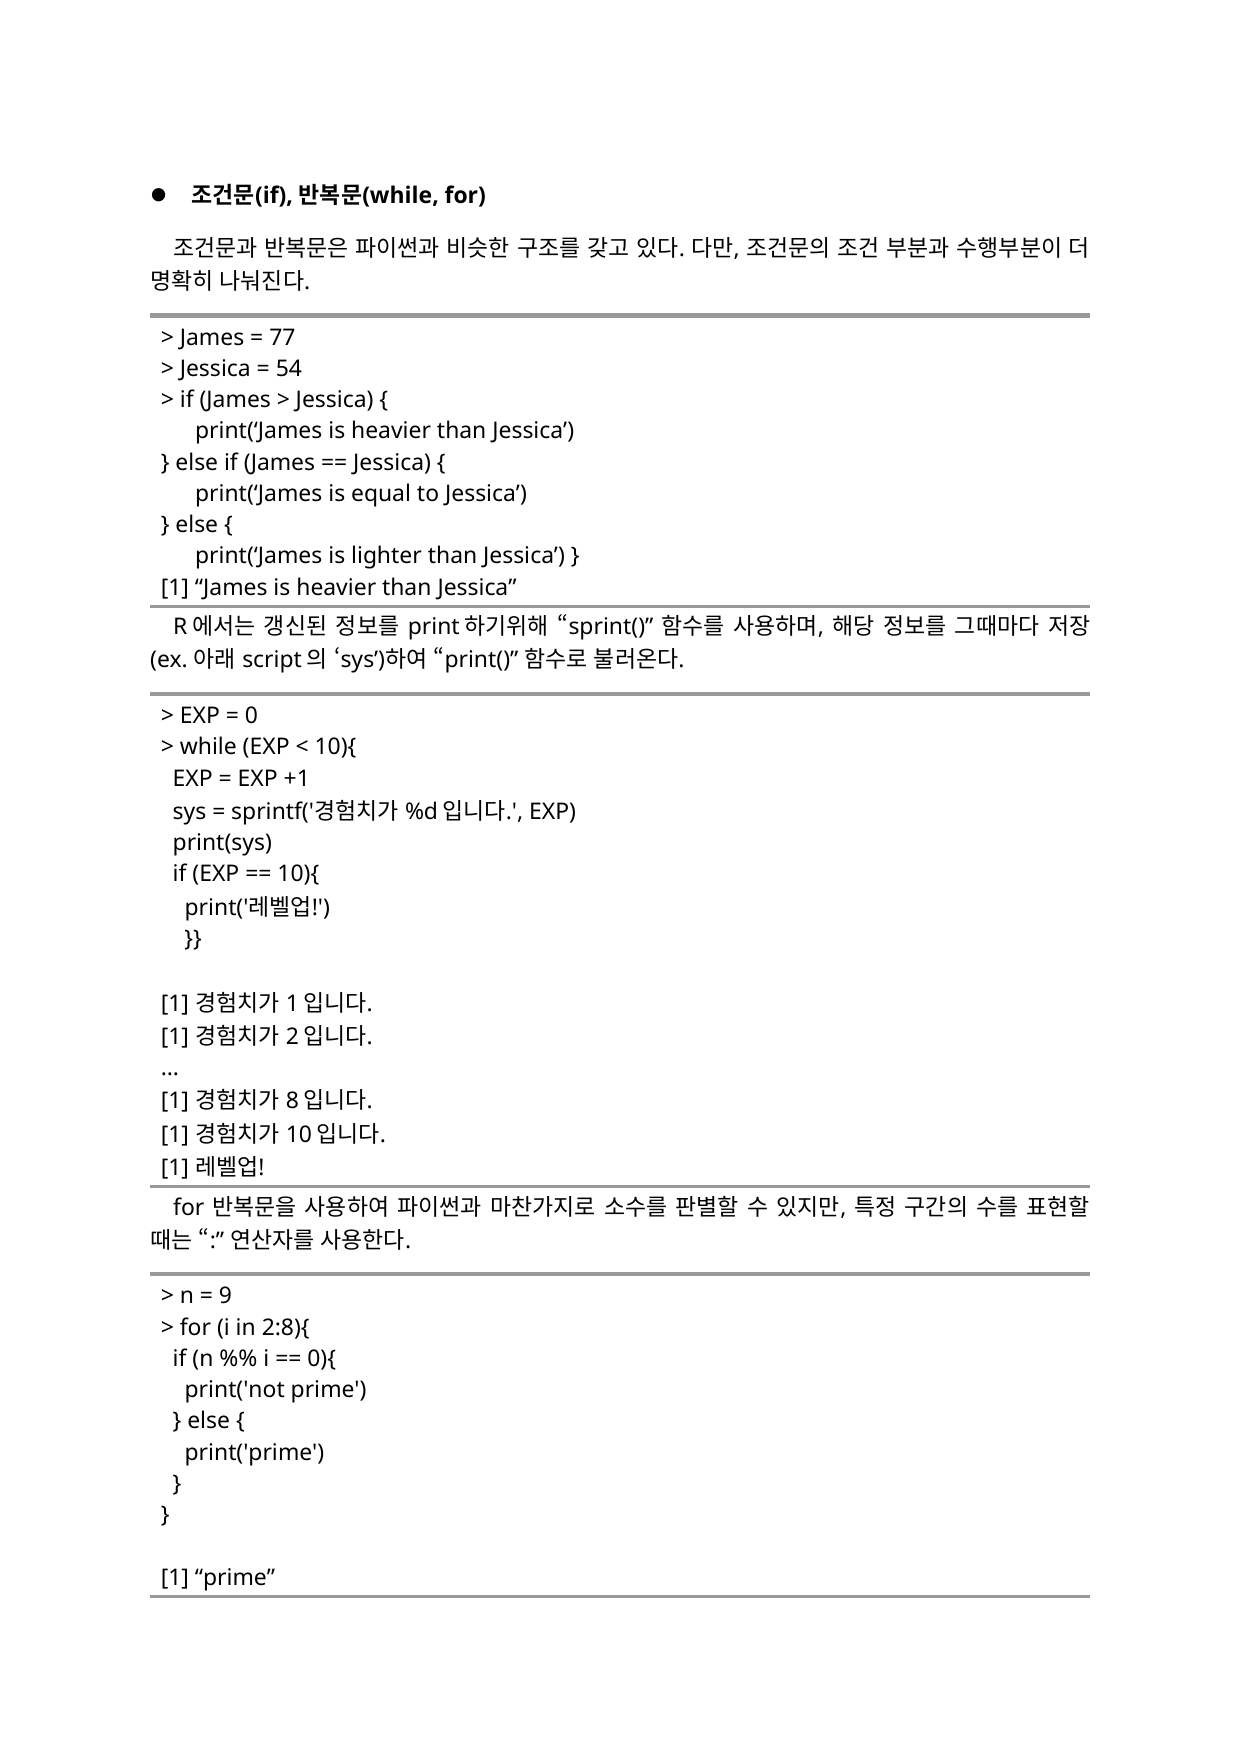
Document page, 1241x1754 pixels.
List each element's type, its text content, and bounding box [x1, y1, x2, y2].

table_header > EXP = 0 > while (EXP < 10){ EXP = EXP +1 sys = sprintf('경험치가 %d입니다.', EXP) print(sys) if (EXP == 10){ print('레벨업!') }} [1] 경험치가 1입니다. [1] 경험치가 2입니다. … [1] 경험치가 8입니다. [1] 경험치가 10입니다. [1] 레벨업! [150, 696, 1090, 1185]
subtitle 조건문(if), 반복문(while, for) [150, 177, 1090, 211]
table_header > James = 77 > Jessica = 54 > if (James > Jessica) { print(‘James is heavier than Jessica’) } else if (James == Jessica) { print(‘James is equal to Jessica’) } else { print(‘James is lighter than Jessica’) } [1] “James is heavier than Jessica” [150, 318, 1090, 605]
text R에서는 갱신된 정보를 print하기위해 “sprint()” 함수를 사용하며, 해당 정보를 그때마다 저장 (ex. 아래 script의 ‘sys’)하여 “print()” 함수로 불러온다. [150, 608, 1090, 675]
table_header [150, 1276, 1090, 1595]
text for 반복문을 사용하여 파이썬과 마찬가지로 소수를 판별할 수 있지만, 특정 구간의 수를 표현할 때는 “:” 연산자를 사용한다. [150, 1188, 1090, 1255]
text 조건문과 반복문은 파이썬과 비슷한 구조를 갖고 있다. 다만, 조건문의 조건 부분과 수행부분이 더 명확히 나눠진다. [150, 230, 1090, 296]
